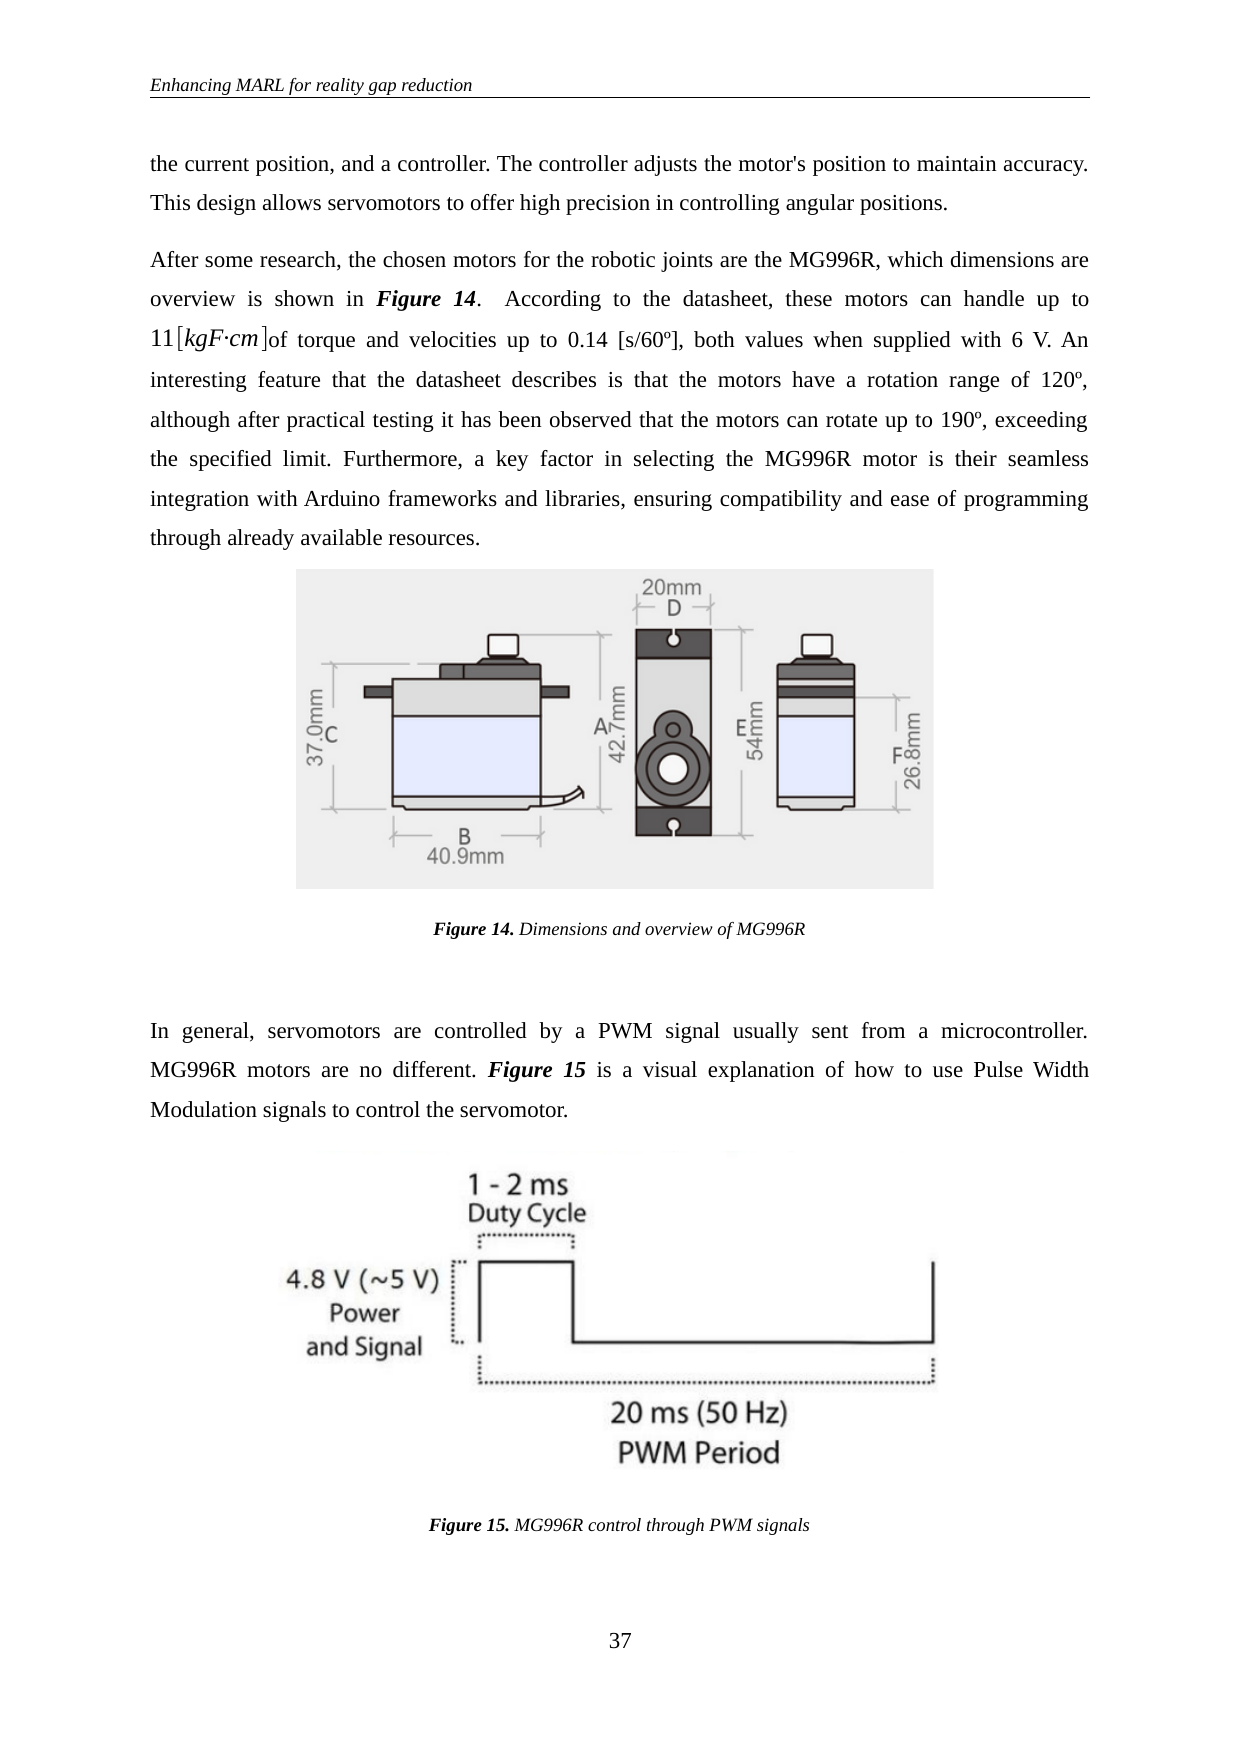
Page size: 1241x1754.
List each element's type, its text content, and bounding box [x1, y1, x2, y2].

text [150, 150, 1090, 216]
picture [296, 569, 934, 889]
picture [270, 1151, 970, 1485]
text Figure 15. MG996R control through PWM signals [150, 1514, 1090, 1536]
text In general, servomotors are controlled by a PWM signal usually sent from a microcontroller. MG996R motors are no different. Figure 15 is a visual explanation of how to use Pulse Width Modulation signals to control the servomotor. [150, 1017, 1090, 1122]
text After some research, the chosen motors for the robotic joints are the MG996R, which dimensions are overview is shown in Figure 14. According to the datasheet, these motors can handle up to of torque and velocities up to 0.14 [s/60º], both values when supplied with 6 V. An interesting feature that the datasheet describes is that the motors have a rotation range of 120º, although after practical testing it has been observed that the motors can rotate up to 190º, exceeding the specified limit. Furthermore, a key factor in selecting the MG996R motor is their seamless integration with Arduino frameworks and libraries, ensuring compatibility and ease of programming through already available resources. [150, 246, 1090, 550]
